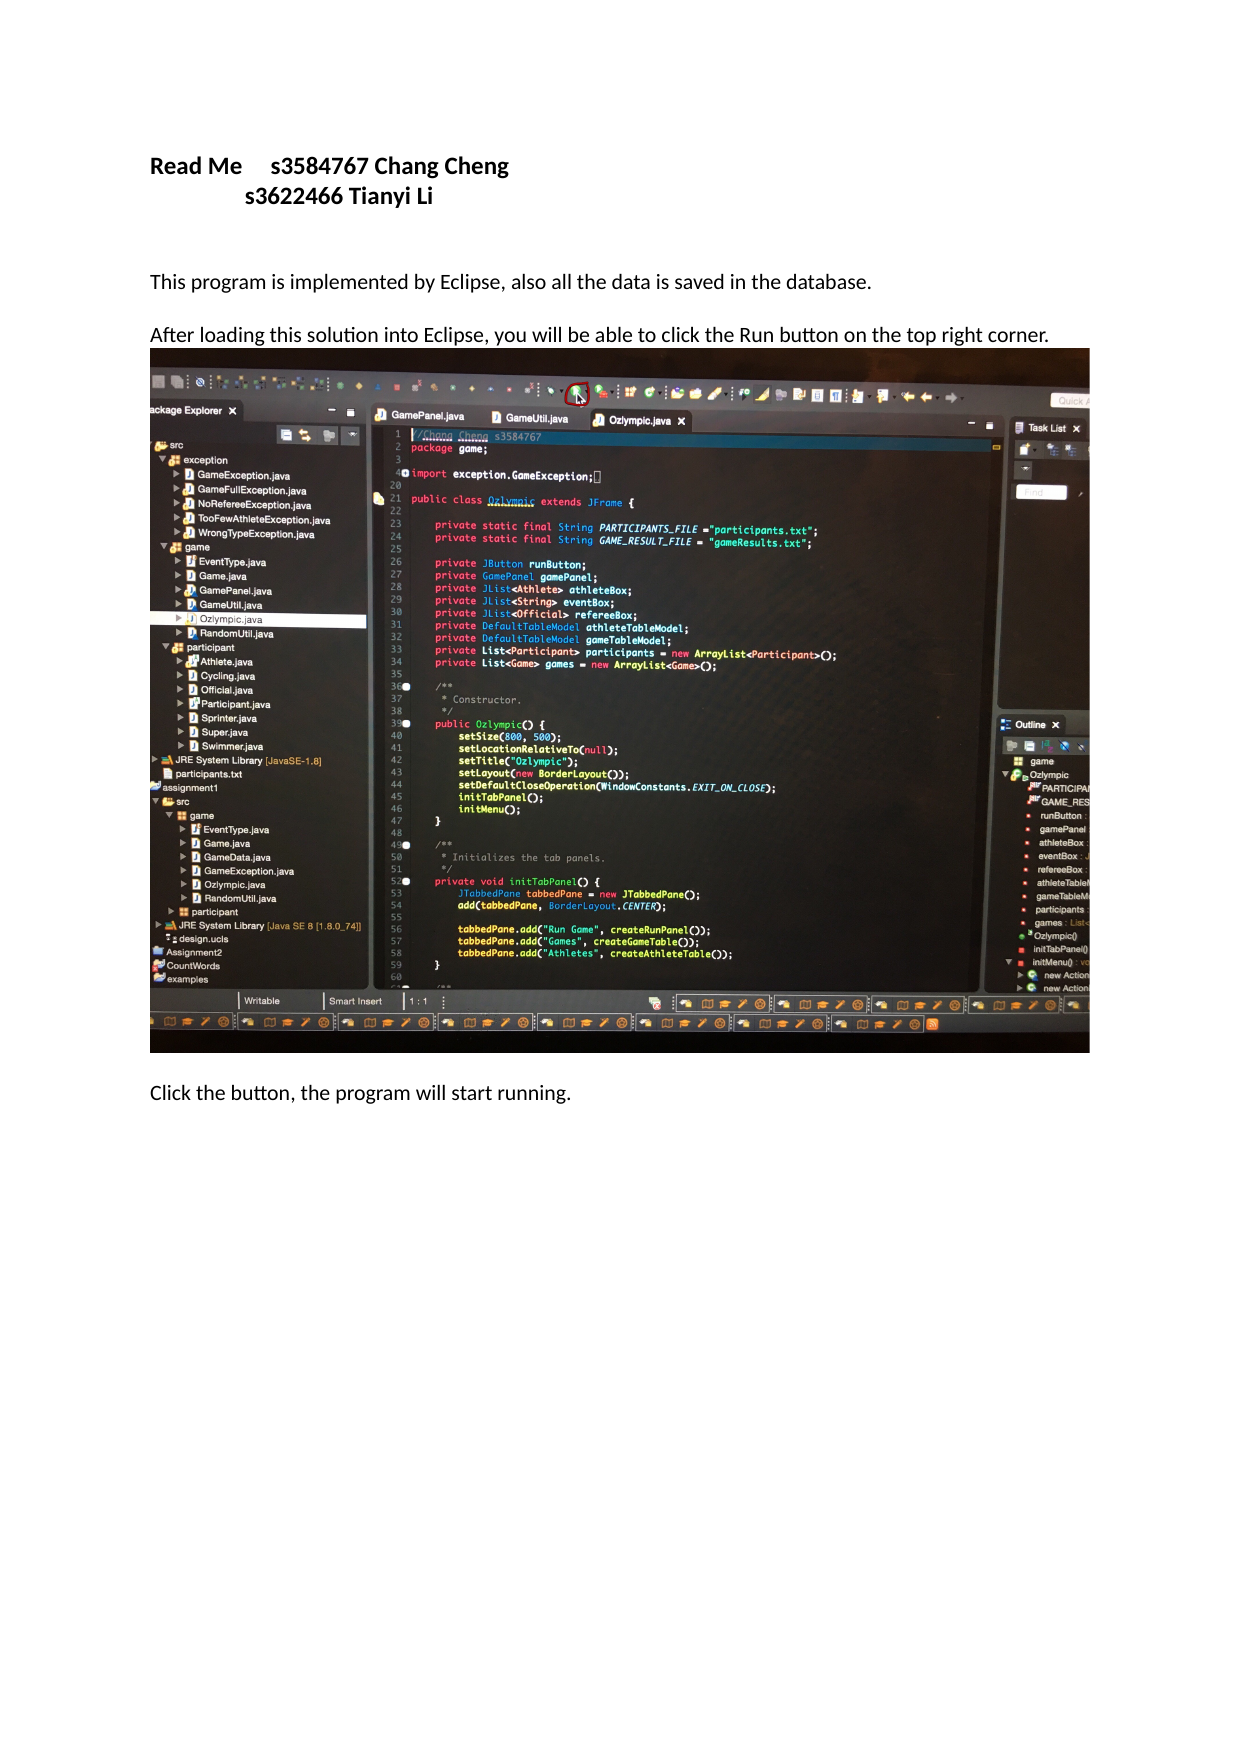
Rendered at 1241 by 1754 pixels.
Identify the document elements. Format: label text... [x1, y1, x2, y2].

text Click the button, the program will start running. [150, 1079, 1090, 1106]
text Read Me s3584767 Chang Cheng [150, 150, 1090, 181]
text This program is implemented by Eclipse, also all the data is saved in the database. [150, 268, 1090, 295]
text After loading this solution into Eclipse, you will be able to click the Run button on the top right corner. [150, 322, 1090, 348]
picture [150, 348, 1090, 1053]
text s3622466 Tianyi Li [150, 181, 1090, 211]
